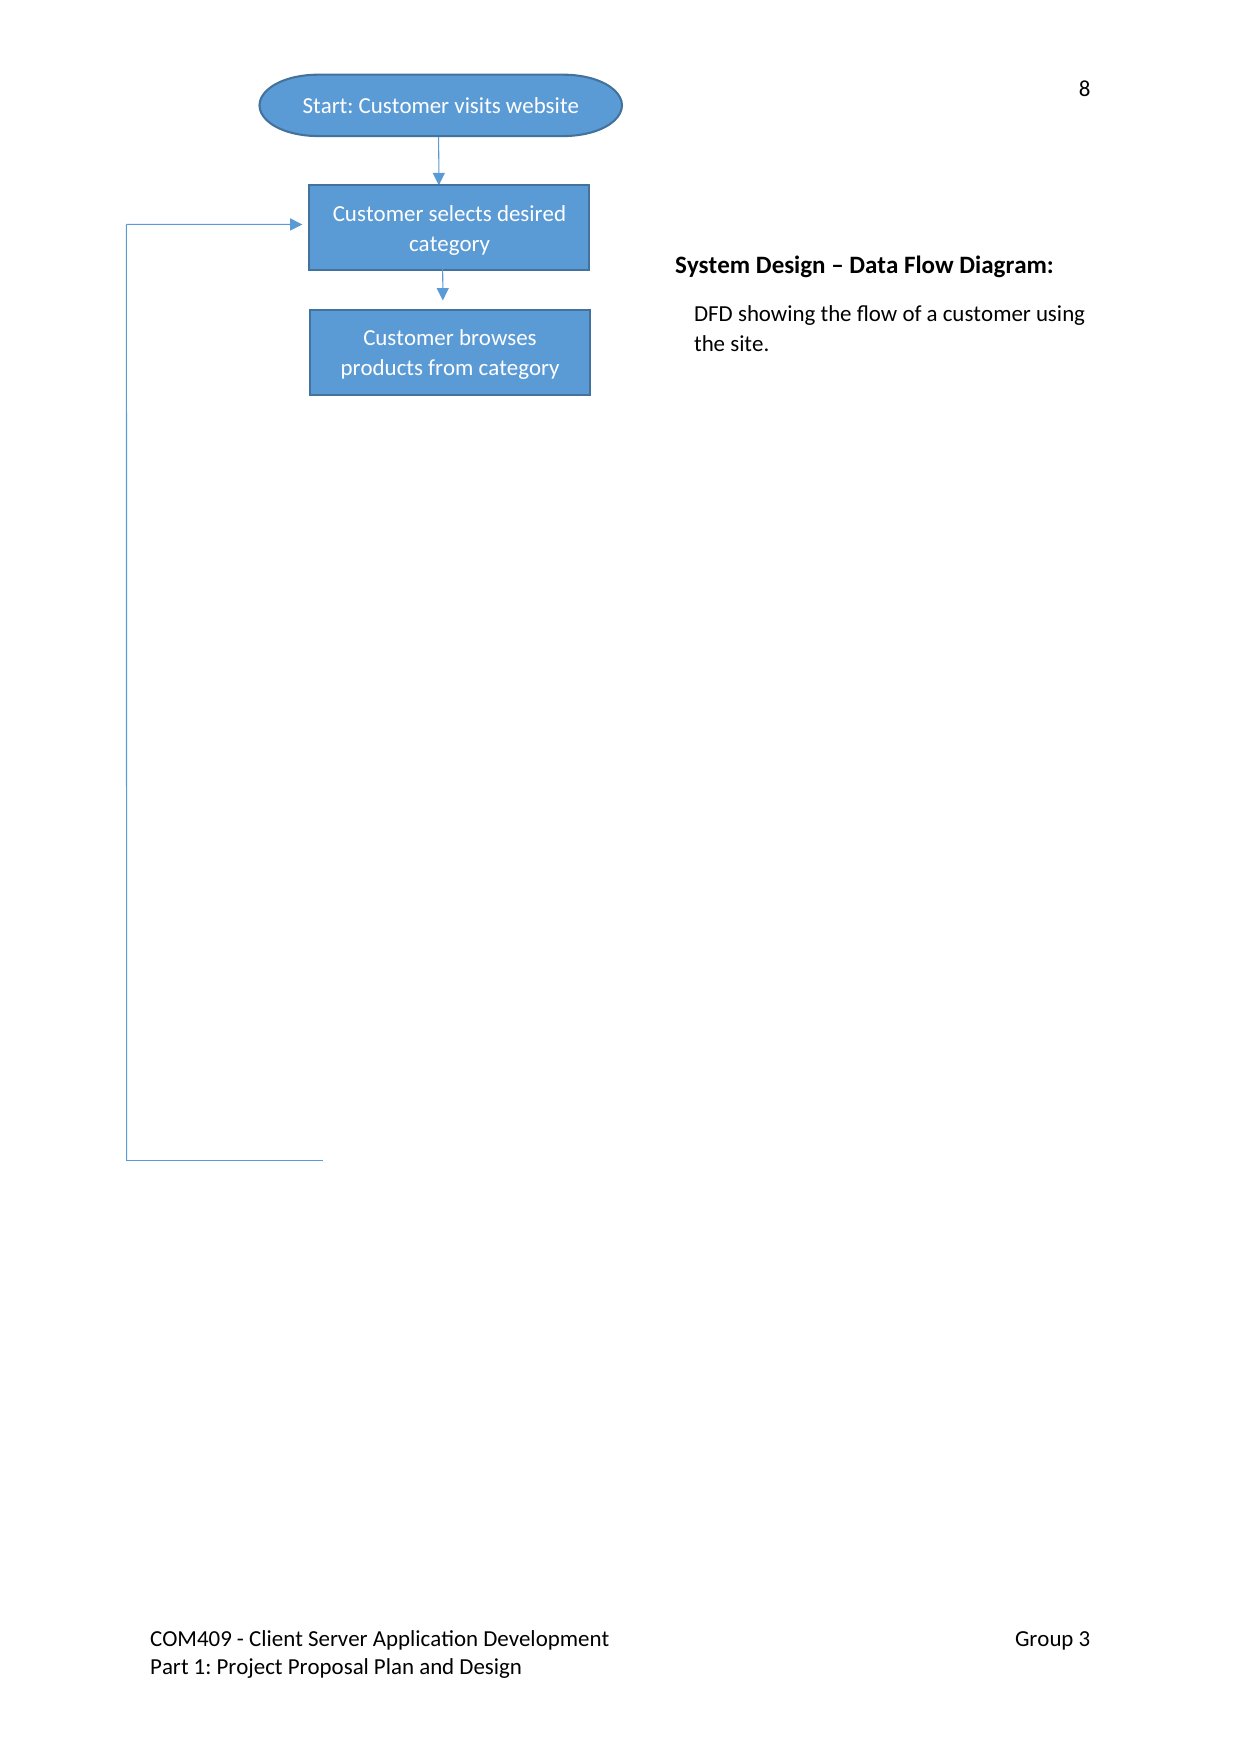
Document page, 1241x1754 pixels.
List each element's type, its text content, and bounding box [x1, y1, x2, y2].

text DFD showing the flow of a customer using the site. [694, 299, 1090, 357]
text System Design – Data Flow Diagram: [600, 249, 1090, 280]
